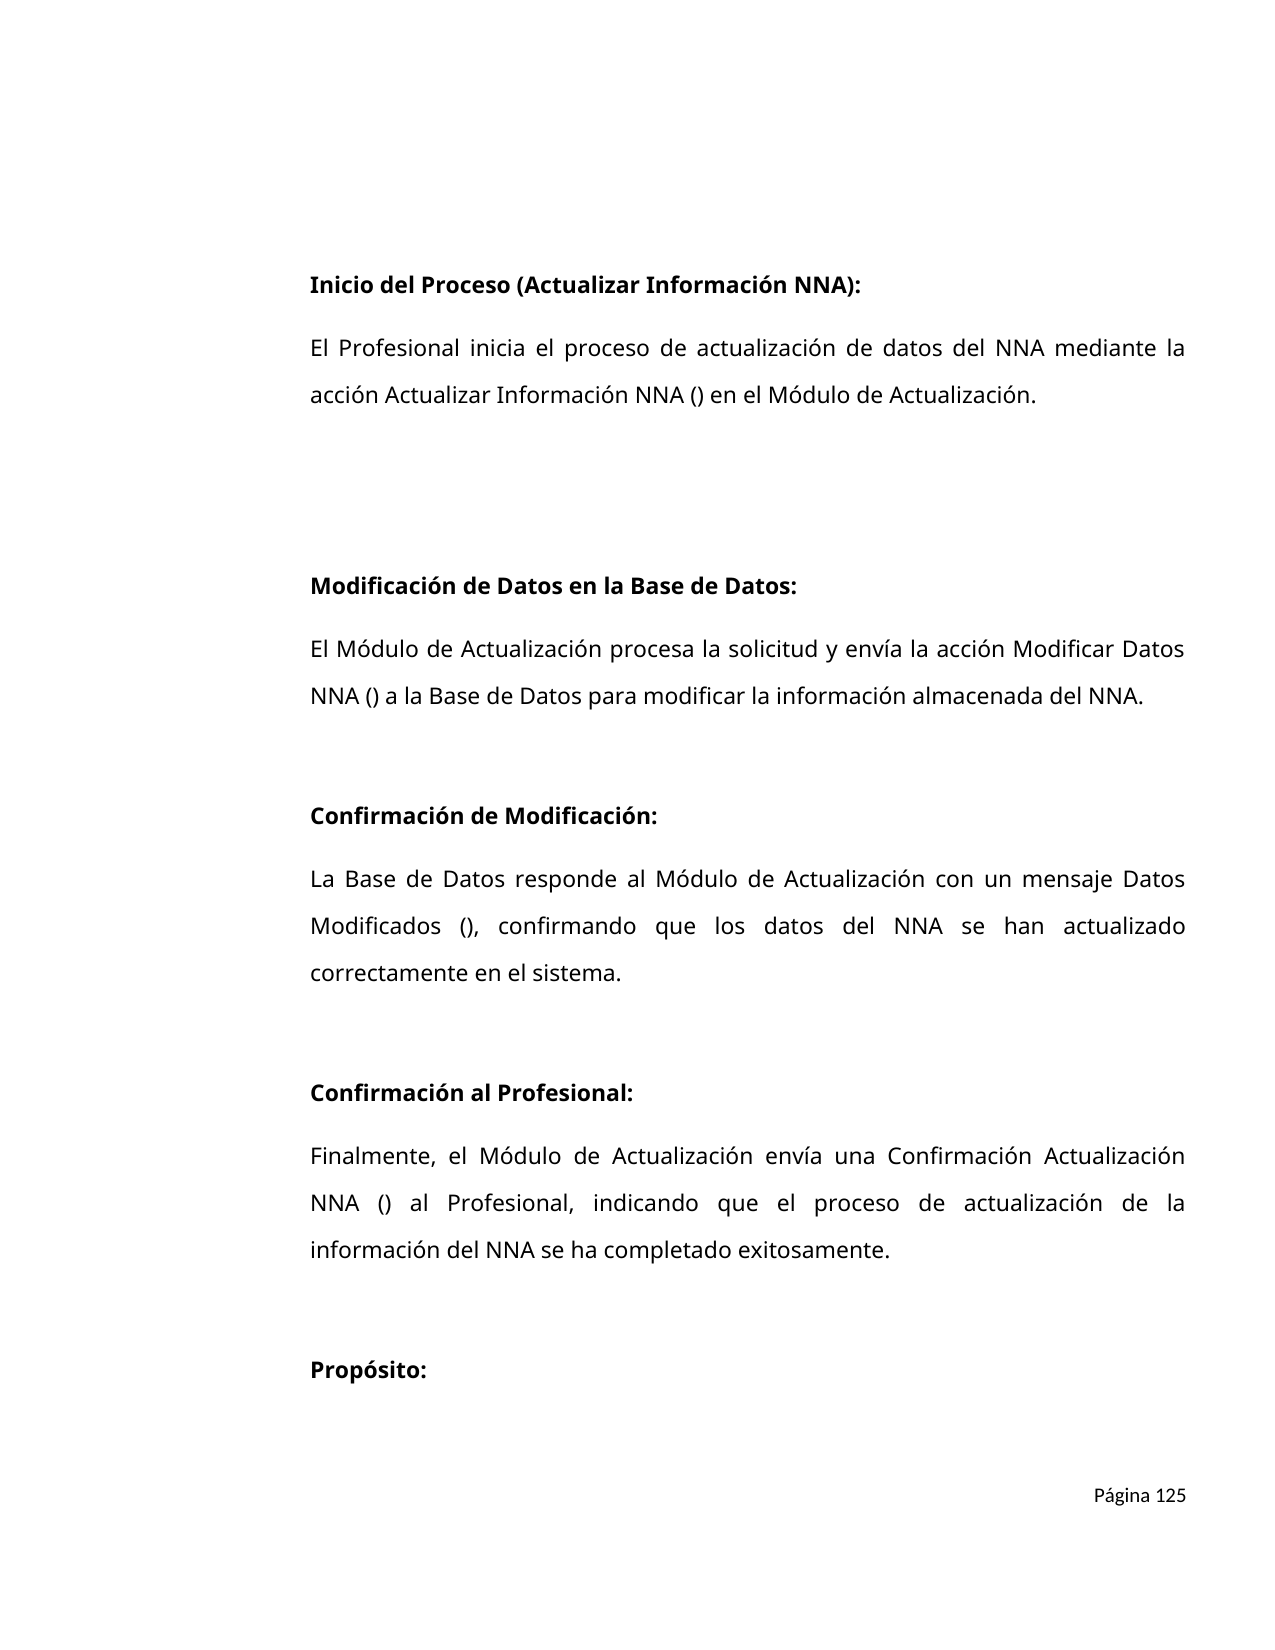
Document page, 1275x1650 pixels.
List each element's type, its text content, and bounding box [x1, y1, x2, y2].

text El Profesional inicia el proceso de actualización de datos del NNA mediante la acción Actualizar Información NNA () en el Módulo de Actualización. [310, 332, 1186, 410]
text Confirmación de Modificación: [310, 800, 1186, 831]
text El Módulo de Actualización procesa la solicitud y envía la acción Modificar Datos NNA () a la Base de Datos para modificar la información almacenada del NNA. [310, 633, 1186, 711]
text Modificación de Datos en la Base de Datos: [310, 570, 1186, 601]
text La Base de Datos responde al Módulo de Actualización con un mensaje Datos Modificados (), confirmando que los datos del NNA se han actualizado correctamente en el sistema. [310, 863, 1186, 988]
text Confirmación al Profesional: [310, 1077, 1186, 1108]
text Propósito: [310, 1354, 1186, 1385]
text Inicio del Proceso (Actualizar Información NNA): [310, 269, 1186, 300]
text Finalmente, el Módulo de Actualización envía una Confirmación Actualización NNA () al Profesional, indicando que el proceso de actualización de la información del NNA se ha completado exitosamente. [310, 1140, 1186, 1265]
